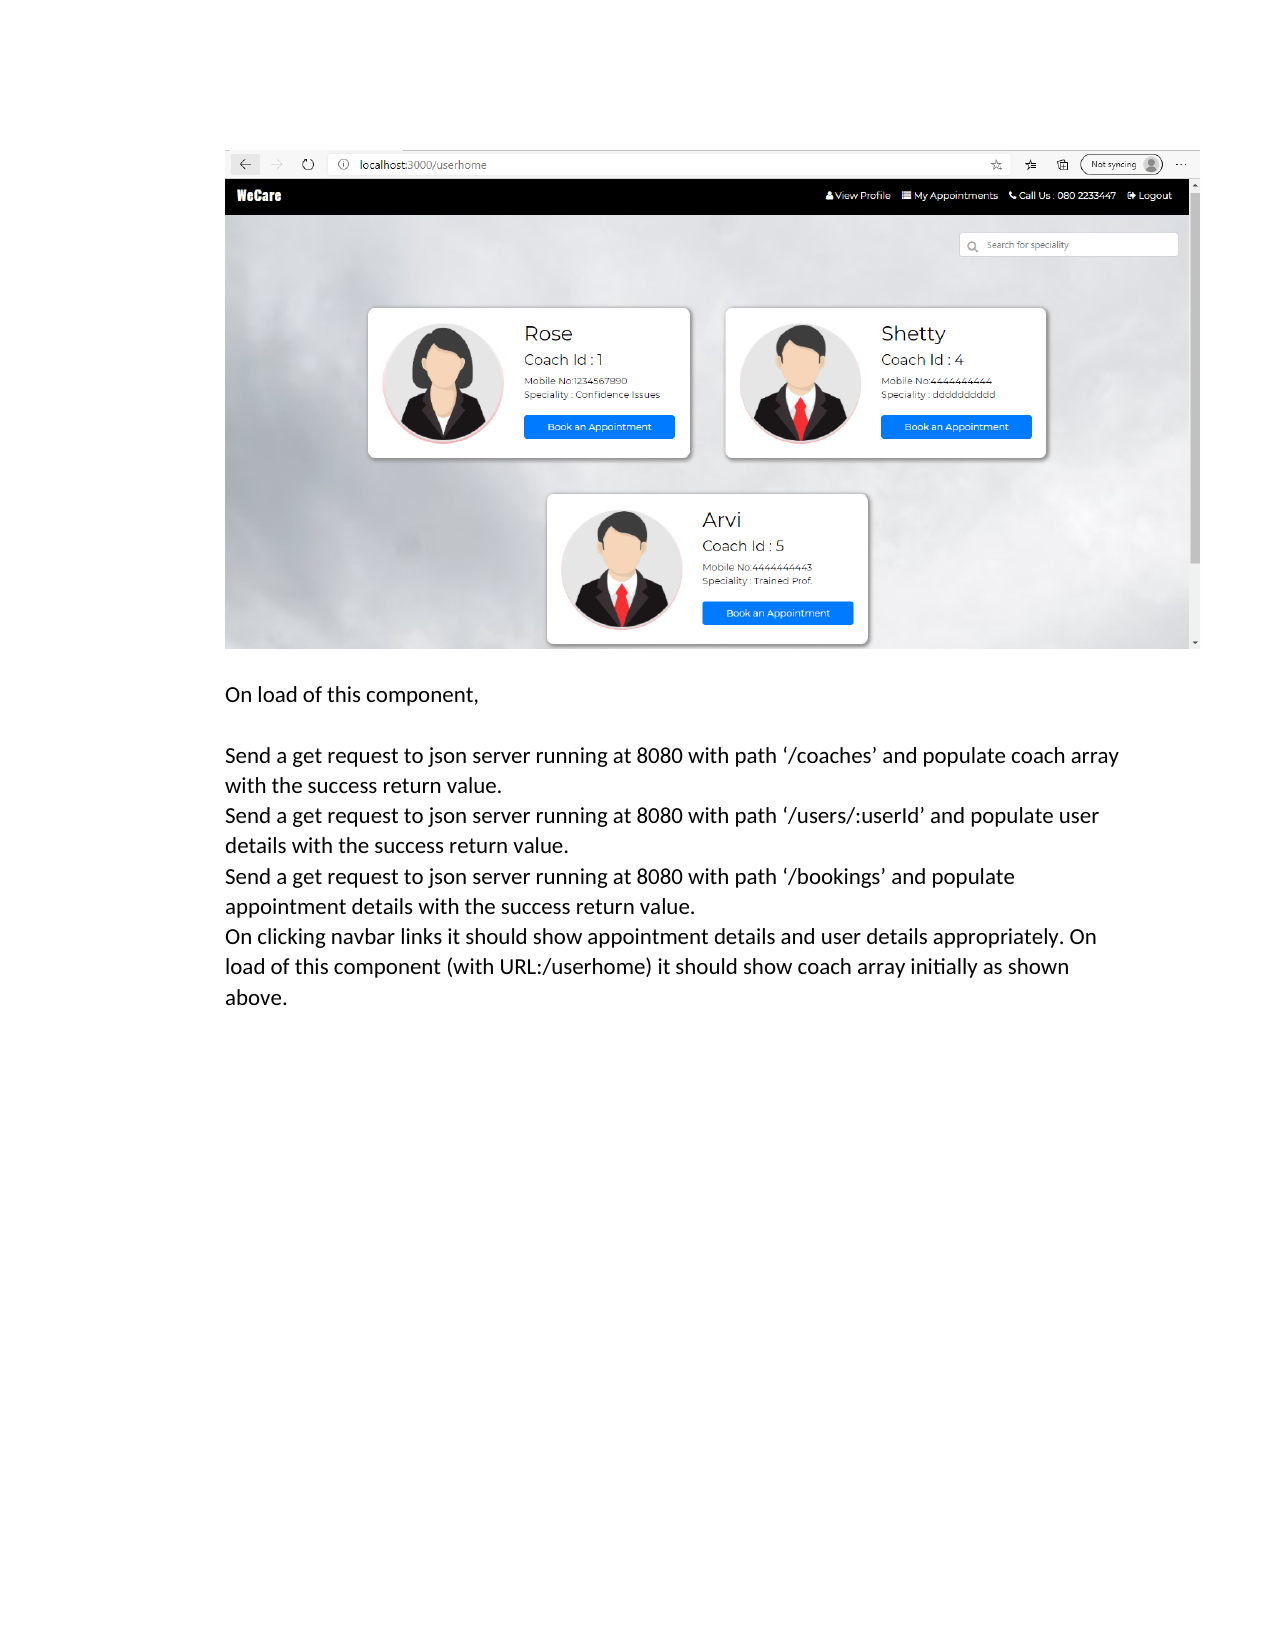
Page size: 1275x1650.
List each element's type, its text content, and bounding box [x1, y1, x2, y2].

list On load of this component, [225, 681, 1125, 709]
list Send a get request to json server running at 8080 with path ‘/bookings’ and populate appointment details with the success return value. [225, 862, 1125, 920]
list Send a get request to json server running at 8080 with path ‘/users/:userId’ and populate user details with the success return value. [225, 801, 1125, 860]
picture [225, 150, 1200, 649]
list On clicking navbar links it should show appointment details and user details appropriately. On load of this component (with URL:/userhome) it should show coach array initially as shown above. [225, 922, 1125, 1011]
list Send a get request to json server running at 8080 with path ‘/coaches’ and populate coach array with the success return value. [225, 741, 1125, 799]
